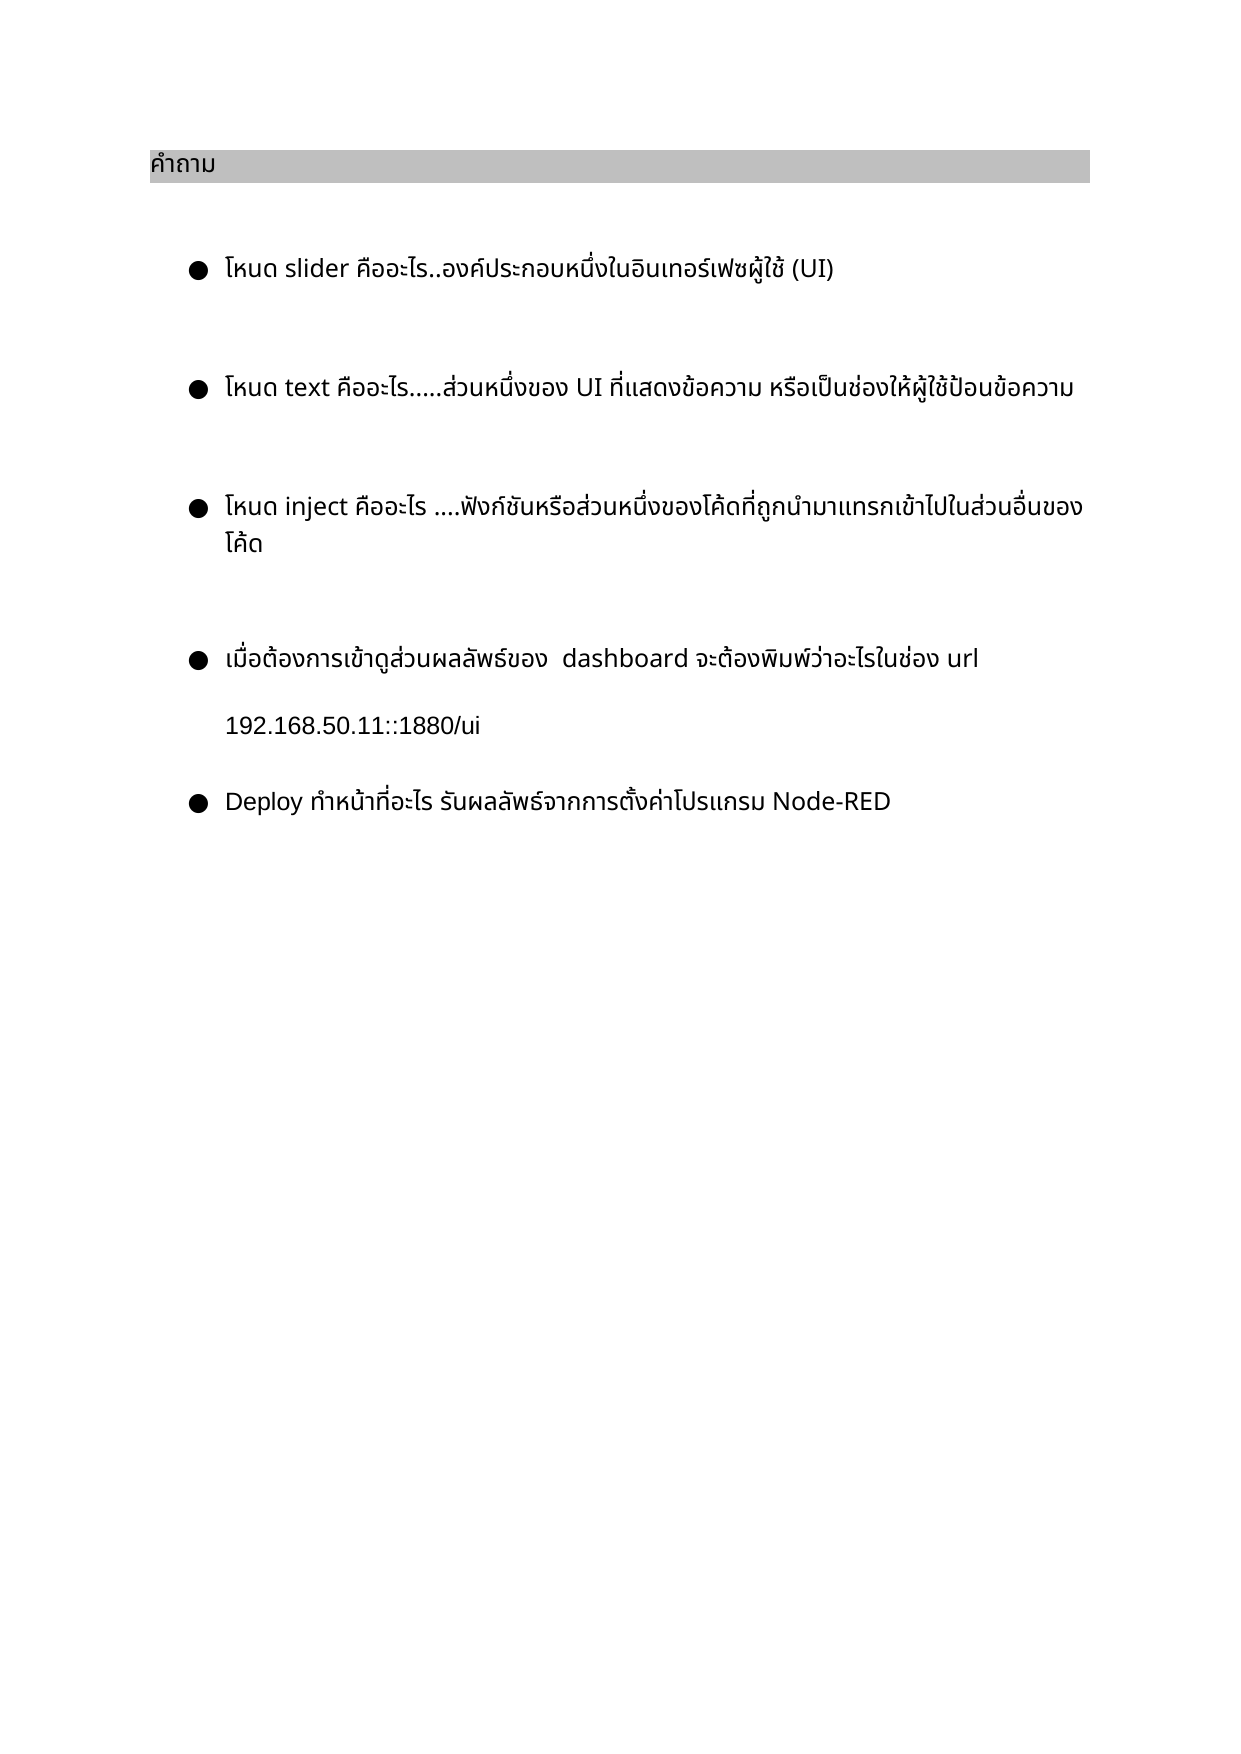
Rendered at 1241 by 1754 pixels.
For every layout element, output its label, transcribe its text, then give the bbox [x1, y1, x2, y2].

list เมื่อต้องการเข้าดูส่วนผลลัพธ์ของ dashboard จะต้องพิมพ์ว่าอะไรในช่อง url [187, 631, 1090, 682]
list โหนด inject คืออะไร ....ฟังก์ชันหรือส่วนหนึ่งของโค้ดที่ถูกนำมาแทรกเข้าไปในส่วนอื่นของโค้ด [187, 479, 1090, 563]
list โหนด slider คืออะไร..องค์ประกอบหนึ่งในอินเทอร์เฟซผู้ใช้ (UI) [187, 240, 1090, 291]
text 192.168.50.11::1880/ui [225, 711, 1090, 739]
list Deploy ทำหน้าที่อะไร รันผลลัพธ์จากการตั้งค่าโปรแกรม Node-RED [187, 774, 1090, 825]
list โหนด text คืออะไร.....ส่วนหนึ่งของ UI ที่แสดงข้อความ หรือเป็นช่องให้ผู้ใช้ป้อนข้อความ [187, 359, 1090, 411]
text คำถาม [150, 150, 1090, 183]
